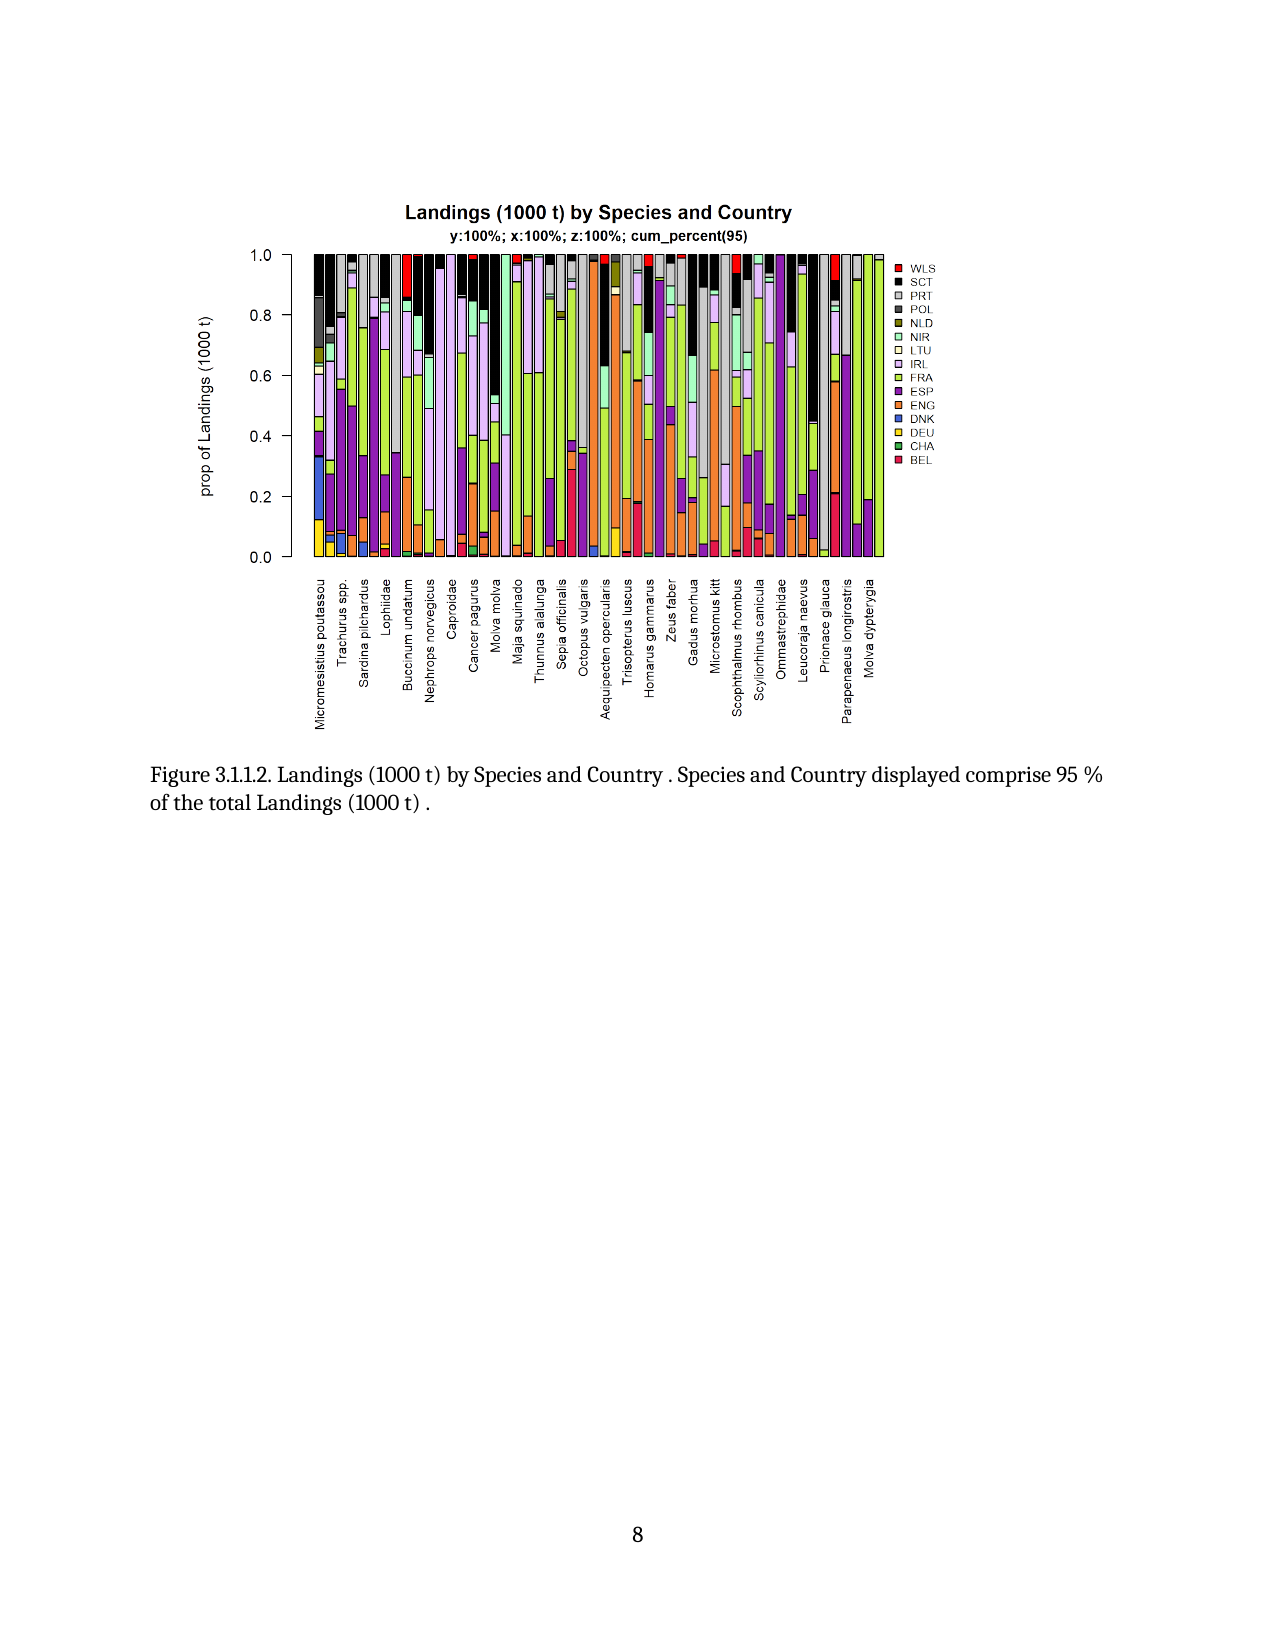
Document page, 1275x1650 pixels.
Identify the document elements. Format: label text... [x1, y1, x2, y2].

text Figure 3.1.1.2. Landings (1000 t) by Species and Country . Species and Country displayed comprise 95 % of the total Landings (1000 t) . [150, 760, 1125, 816]
picture [150, 150, 1125, 760]
